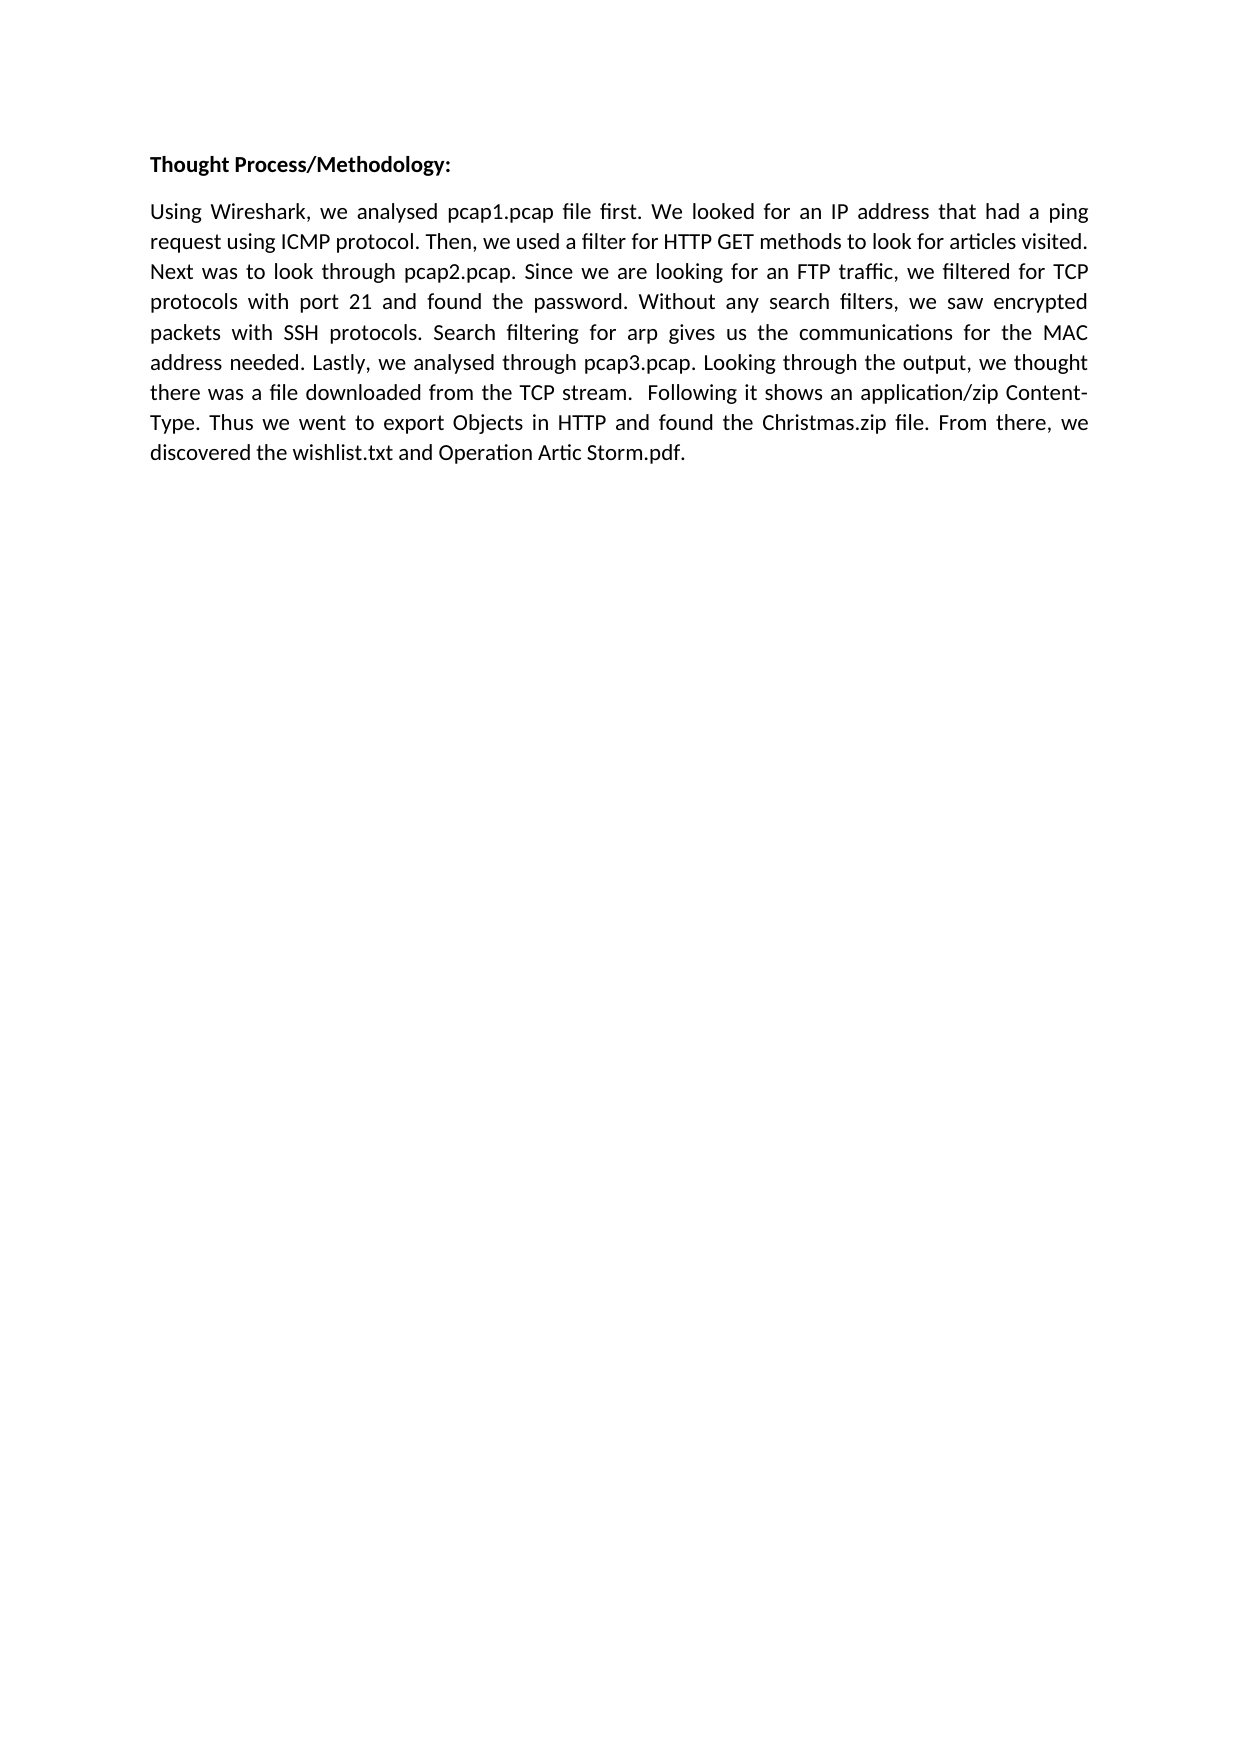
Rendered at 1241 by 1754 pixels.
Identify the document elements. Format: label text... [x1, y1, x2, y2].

text Thought Process/Methodology: [150, 150, 1090, 178]
text Using Wireshark, we analysed pcap1.pcap file first. We looked for an IP address that had a ping request using ICMP protocol. Then, we used a filter for HTTP GET methods to look for articles visited. Next was to look through pcap2.pcap. Since we are looking for an FTP traffic, we filtered for TCP protocols with port 21 and found the password. Without any search filters, we saw encrypted packets with SSH protocols. Search filtering for arp gives us the communications for the MAC address needed. Lastly, we analysed through pcap3.pcap. Looking through the output, we thought there was a file downloaded from the TCP stream. Following it shows an application/zip Content-Type. Thus we went to export Objects in HTTP and found the Christmas.zip file. From there, we discovered the wishlist.txt and Operation Artic Storm.pdf. [150, 197, 1090, 467]
